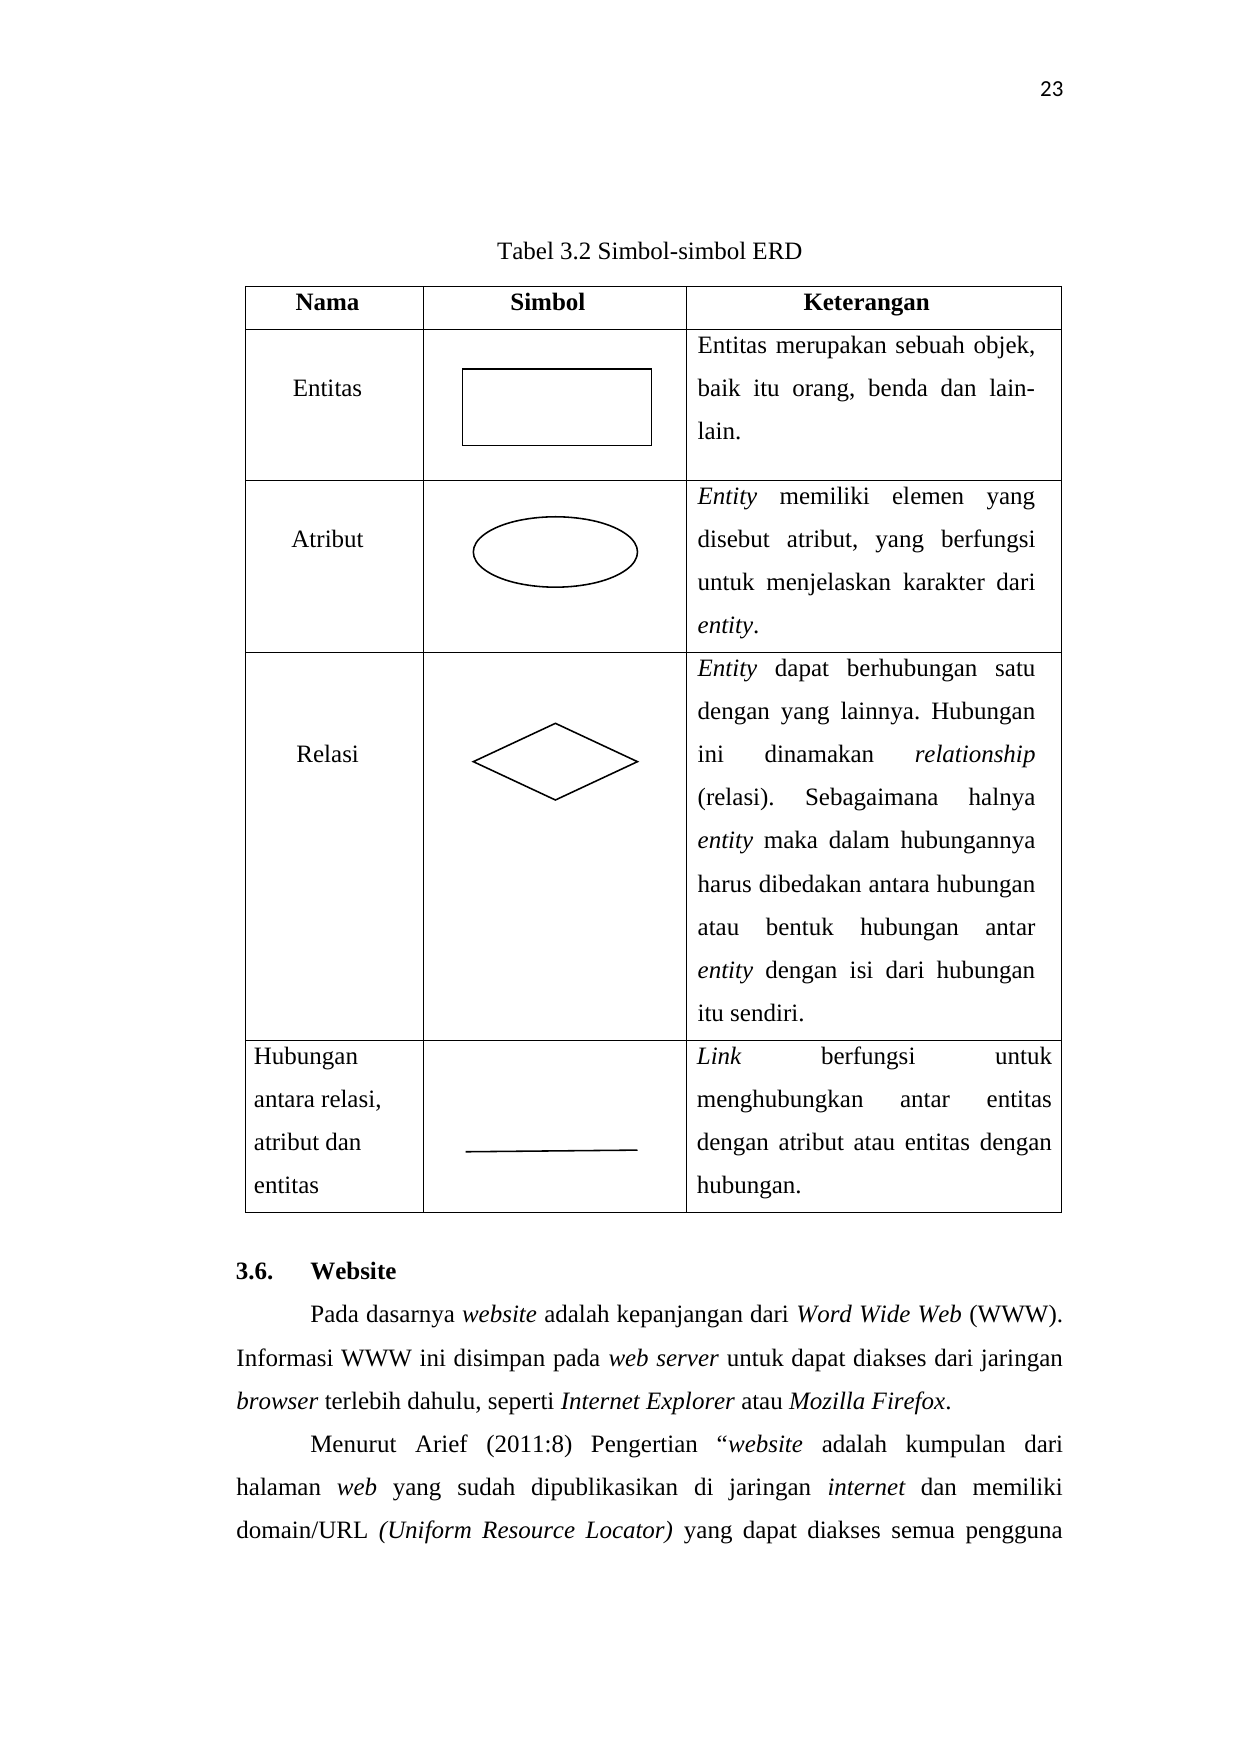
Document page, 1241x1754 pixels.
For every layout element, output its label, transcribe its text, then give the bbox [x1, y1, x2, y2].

table_header Nama [246, 287, 423, 329]
table_cell Hubungan antara relasi, atribut dan entitas [246, 1041, 423, 1212]
table_cell [424, 1041, 686, 1212]
list Website [236, 1256, 1048, 1285]
table_cell [424, 653, 686, 1040]
table_header Keterangan [687, 287, 1061, 329]
text Tabel 3.2 Simbol-simbol ERD [236, 236, 1063, 265]
table_cell Entity dapat berhubungan satu dengan yang lainnya. Hubungan ini dinamakan relationship (relasi). Sebagaimana halnya entity maka dalam hubungannya harus dibedakan antara hubungan atau bentuk hubungan antar entity dengan isi dari hubungan itu sendiri. [687, 653, 1061, 1040]
table_cell Link berfungsi untuk menghubungkan antar entitas dengan atribut atau entitas dengan hubungan. [687, 1041, 1061, 1212]
table_cell Entitas [246, 330, 423, 480]
table_cell Relasi [246, 653, 423, 1040]
table_cell Atribut [246, 481, 423, 652]
table_cell [424, 481, 686, 652]
table_cell Entitas merupakan sebuah objek, baik itu orang, benda dan lain-lain. [687, 330, 1061, 480]
table_cell [424, 330, 686, 480]
text Pada dasarnya website adalah kepanjangan dari Word Wide Web (WWW). Informasi WWW ini disimpan pada web server untuk dapat diakses dari jaringan browser terlebih dahulu, seperti Internet Explorer atau Mozilla Firefox. [236, 1299, 1063, 1414]
table_cell Entity memiliki elemen yang disebut atribut, yang berfungsi untuk menjelaskan karakter dari entity. [687, 481, 1061, 652]
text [236, 1429, 1063, 1544]
table_header Simbol [424, 287, 686, 329]
